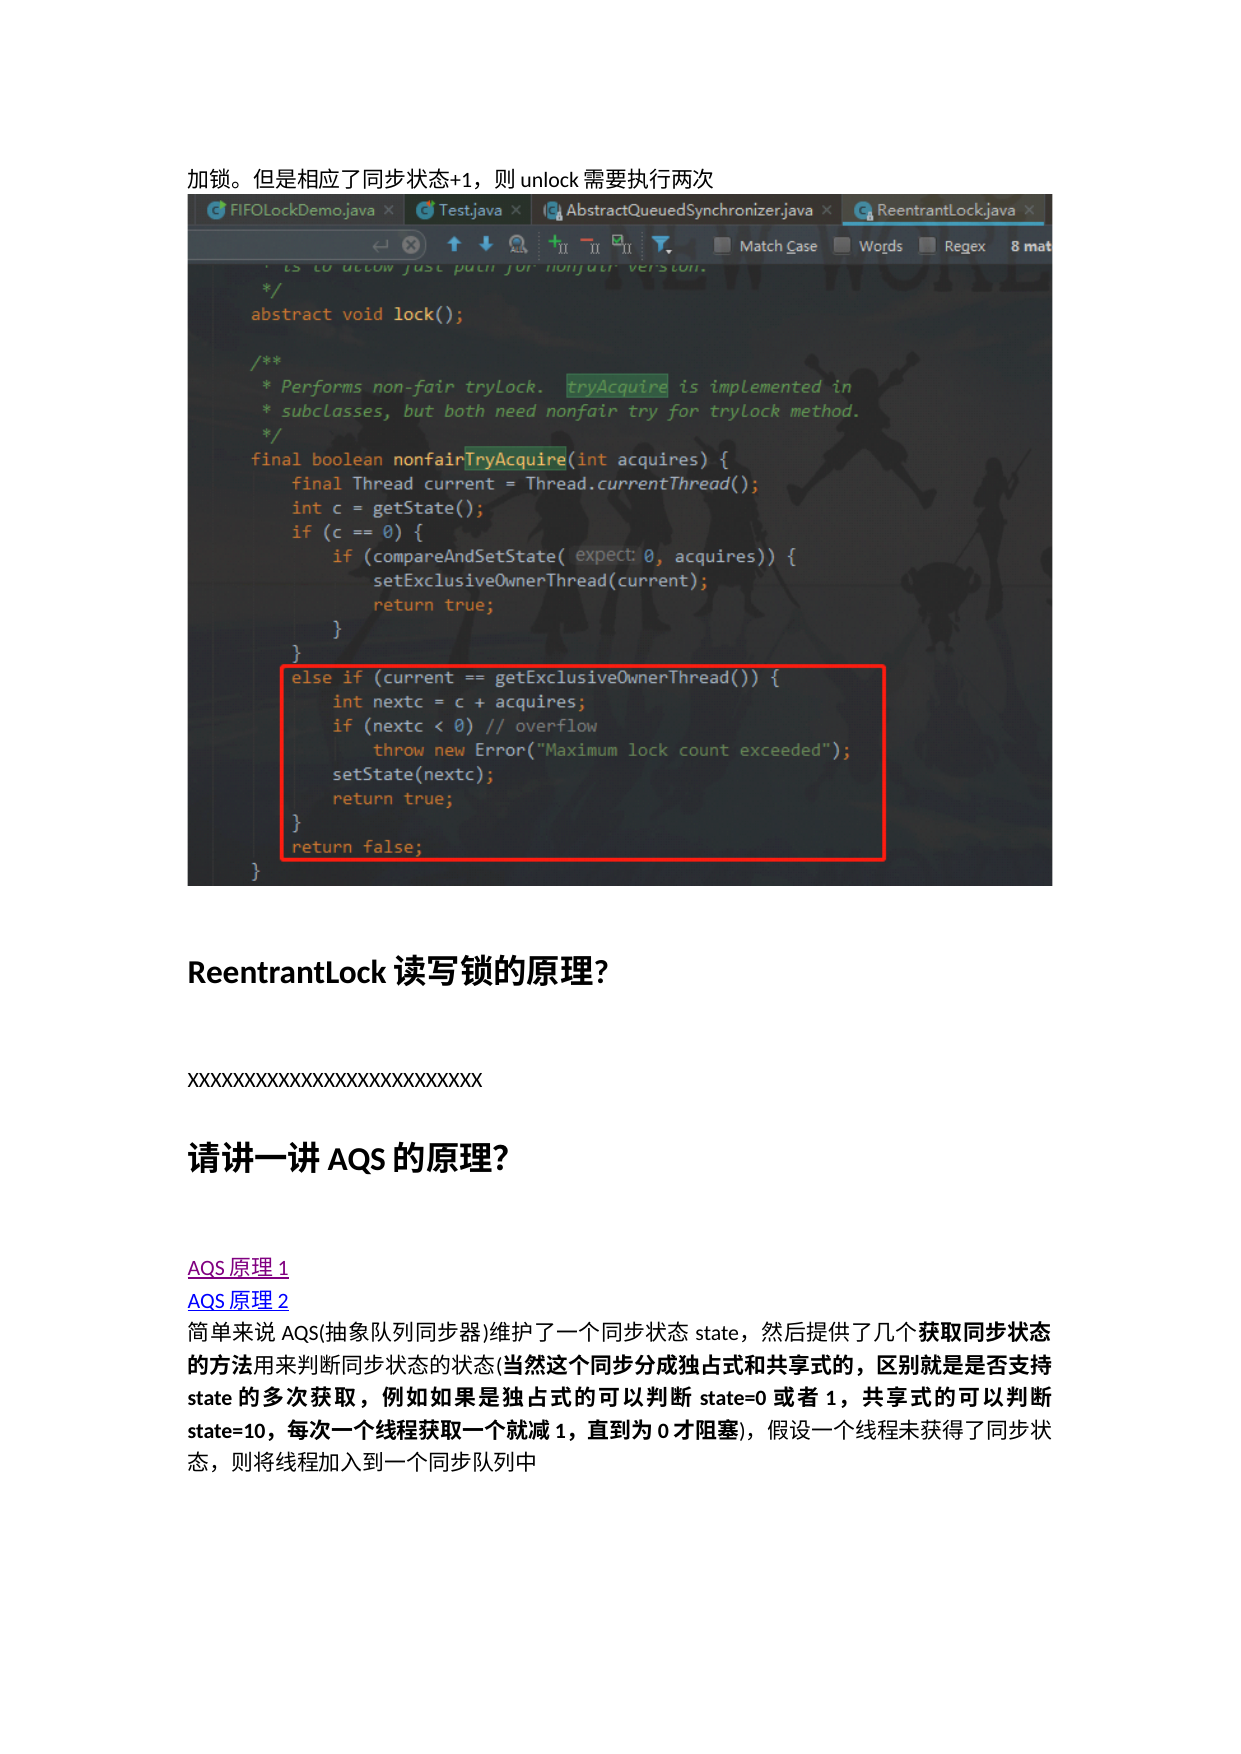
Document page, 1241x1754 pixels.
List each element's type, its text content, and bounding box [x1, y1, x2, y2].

picture [187, 194, 1053, 886]
text 简单来说AQS(抽象队列同步器)维护了一个同步状态state，然后提供了几个获取同步状态的方法用来判断同步状态的状态(当然这个同步分成独占式和共享式的，区别就是是否支持state的多次获取，例如如果是独占式的可以判断state=0或者1，共享式的可以判断state=10，每次一个线程获取一个就减1，直到为0才阻塞)，假设一个线程未获得了同步状态，则将线程加入到一个同步队列中 [187, 1315, 1053, 1477]
subtitle ReentrantLock读写锁的原理? [187, 937, 1053, 1002]
text XXXXXXXXXXXXXXXXXXXXXXXXXX [187, 1063, 1053, 1096]
text AQS原理1 [187, 1250, 1053, 1282]
subtitle 请讲一讲AQS的原理？ [187, 1123, 1053, 1188]
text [187, 162, 1053, 194]
text AQS原理2 [187, 1282, 1053, 1315]
